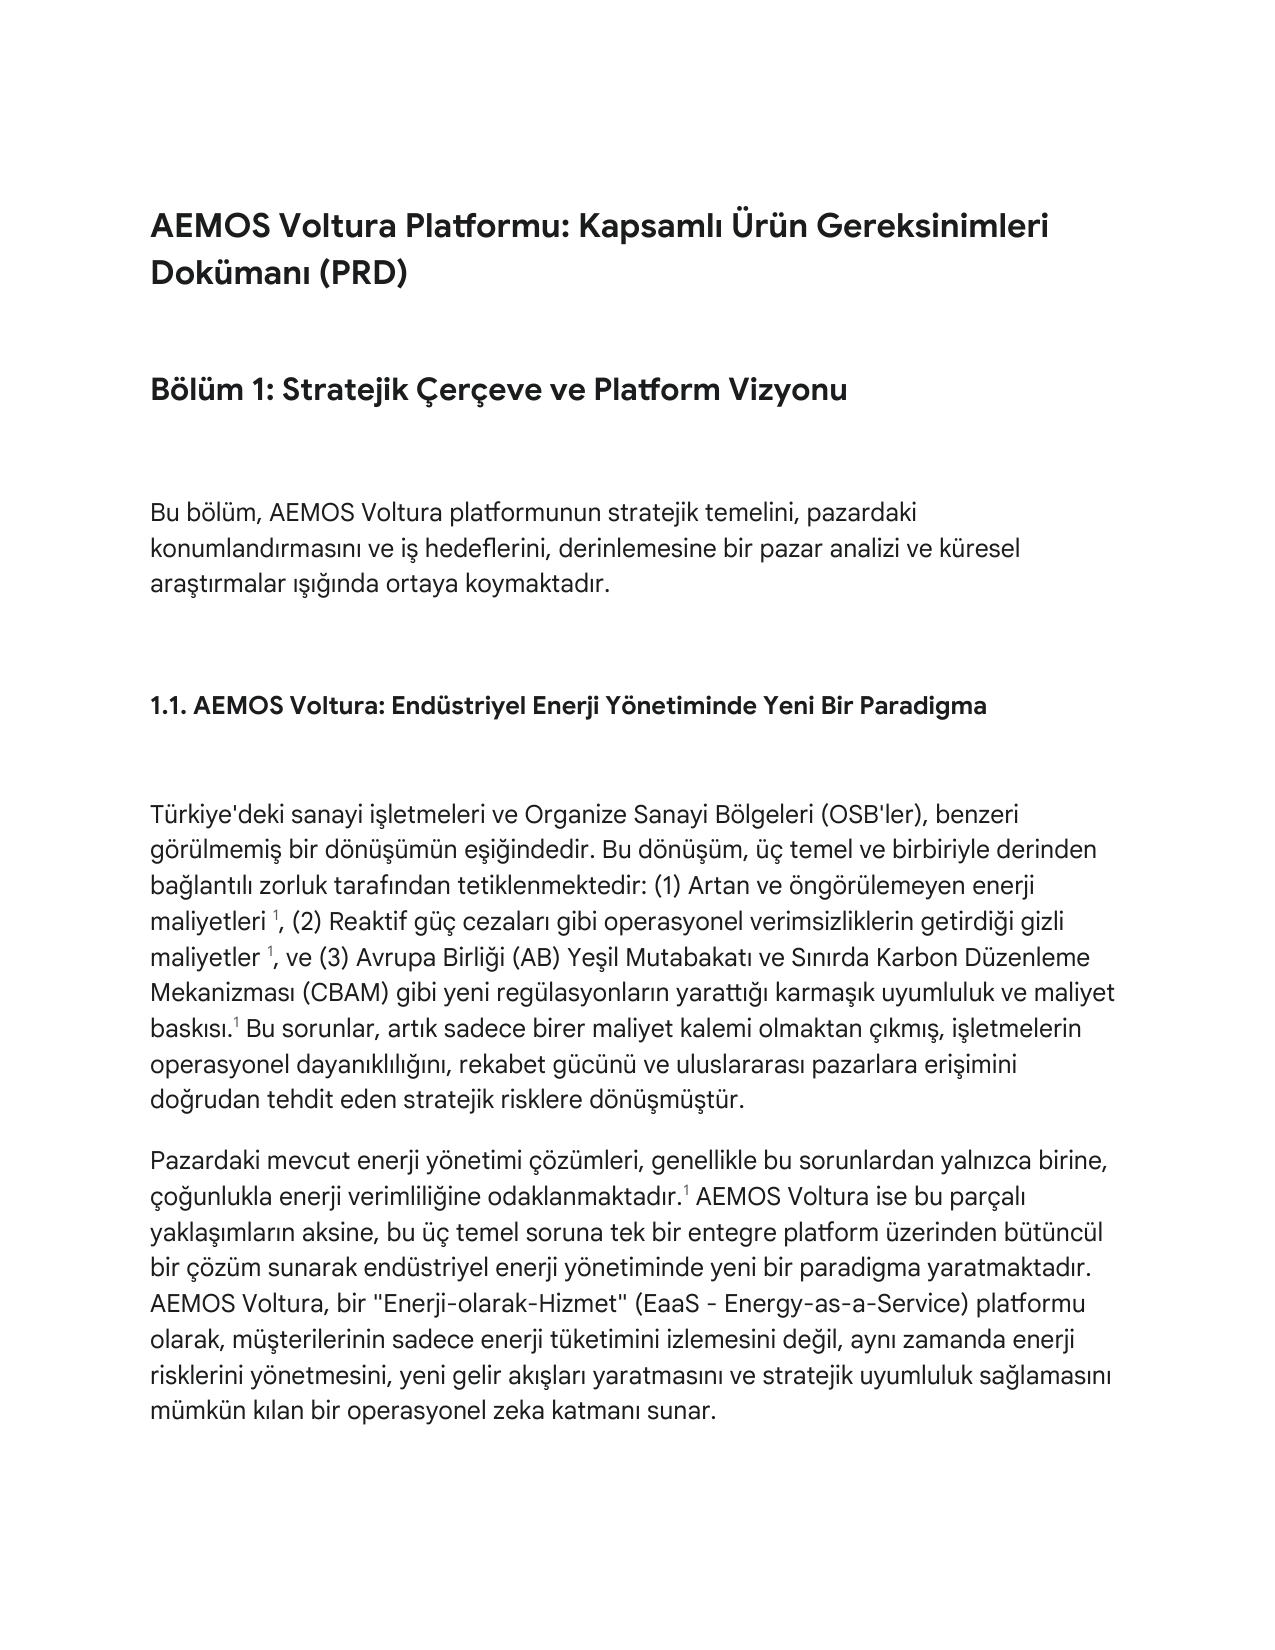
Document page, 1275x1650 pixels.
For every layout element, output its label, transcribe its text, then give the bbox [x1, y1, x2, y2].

text Bu bölüm, AEMOS Voltura platformunun stratejik temelini, pazardaki konumlandırmasını ve iş hedeflerini, derinlemesine bir pazar analizi ve küresel araştırmalar ışığında ortaya koymaktadır. [150, 497, 1125, 600]
subtitle AEMOS Voltura Platformu: Kapsamlı Ürün Gereksinimleri Dokümanı (PRD) [150, 205, 1125, 294]
text Türkiye'deki sanayi işletmeleri ve Organize Sanayi Bölgeleri (OSB'ler), benzeri görülmemiş bir dönüşümün eşiğindedir. Bu dönüşüm, üç temel ve birbiriyle derinden bağlantılı zorluk tarafından tetiklenmektedir: (1) Artan ve öngörülemeyen enerji maliyetleri 1, (2) Reaktif güç cezaları gibi operasyonel verimsizliklerin getirdiği gizli maliyetler 1, ve (3) Avrupa Birliği (AB) Yeşil Mutabakatı ve Sınırda Karbon Düzenleme Mekanizması (CBAM) gibi yeni regülasyonların yarattığı karmaşık uyumluluk ve maliyet baskısı.1 Bu sorunlar, artık sadece birer maliyet kalemi olmaktan çıkmış, işletmelerin operasyonel dayanıklılığını, rekabet gücünü ve uluslararası pazarlara erişimini doğrudan tehdit eden stratejik risklere dönüşmüştür. [150, 799, 1125, 1116]
subtitle 1.1. AEMOS Voltura: Endüstriyel Enerji Yönetiminde Yeni Bir Paradigma [150, 690, 1125, 721]
text Pazardaki mevcut enerji yönetimi çözümleri, genellikle bu sorunlardan yalnızca birine, çoğunlukla enerji verimliliğine odaklanmaktadır.1 AEMOS Voltura ise bu parçalı yaklaşımların aksine, bu üç temel soruna tek bir entegre platform üzerinden bütüncül bir çözüm sunarak endüstriyel enerji yönetiminde yeni bir paradigma yaratmaktadır. AEMOS Voltura, bir "Enerji-olarak-Hizmet" (EaaS - Energy-as-a-Service) platformu olarak, müşterilerinin sadece enerji tüketimini izlemesini değil, aynı zamanda enerji risklerini yönetmesini, yeni gelir akışları yaratmasını ve stratejik uyumluluk sağlamasını mümkün kılan bir operasyonel zeka katmanı sunar. [150, 1146, 1125, 1427]
subtitle Bölüm 1: Stratejik Çerçeve ve Platform Vizyonu [150, 370, 1125, 409]
